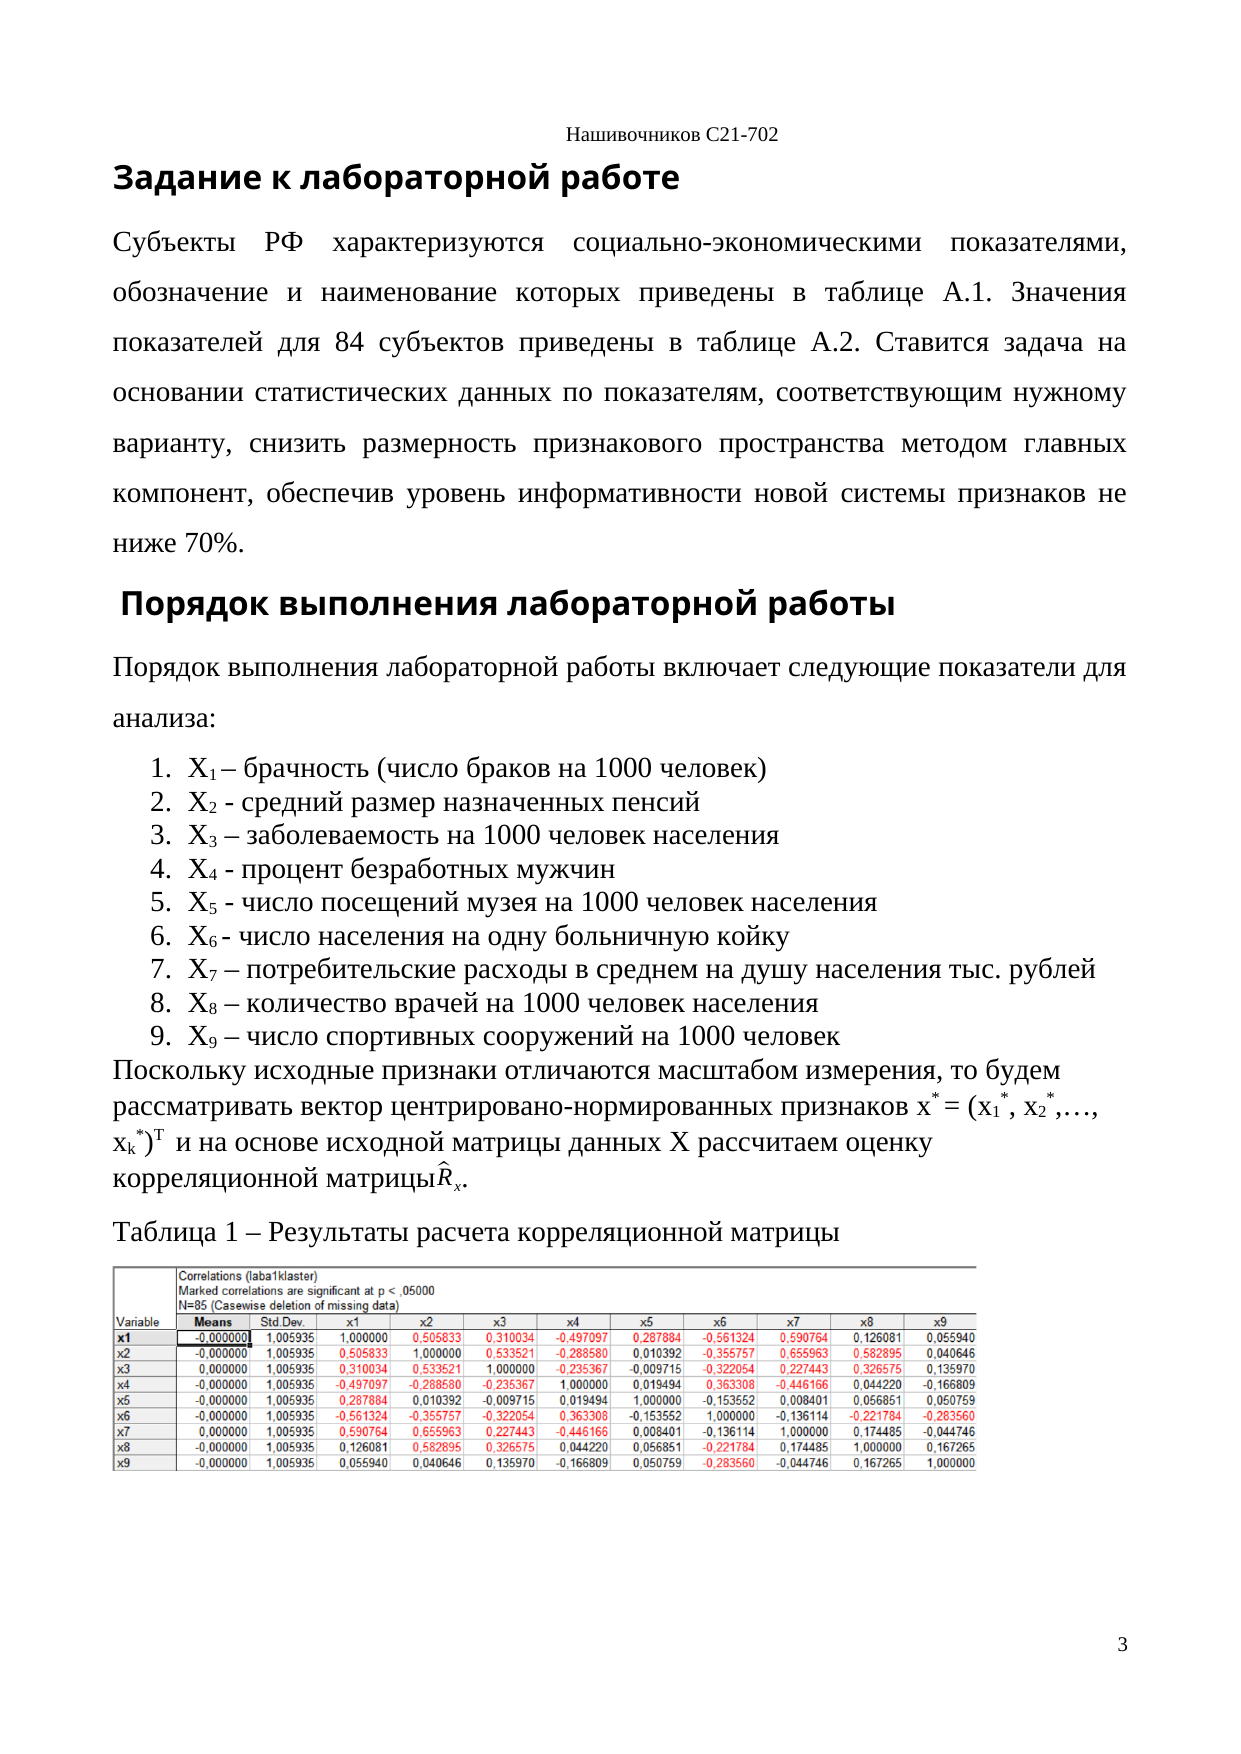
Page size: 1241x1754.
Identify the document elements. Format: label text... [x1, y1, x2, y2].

subtitle Порядок выполнения лабораторной работы [112, 580, 1128, 625]
list X3 – заболеваемость на 1000 человек населения [150, 817, 1128, 851]
list X9 – число спортивных сооружений на 1000 человек [150, 1018, 1128, 1052]
list X7 – потребительские расходы в среднем на душу населения тыс. рублей [150, 951, 1128, 985]
list X4 - процент безработных мужчин [150, 851, 1128, 884]
list X8 – количество врачей на 1000 человек населения [150, 985, 1128, 1018]
list X6 - число населения на одну больничную койку [150, 918, 1128, 951]
text Субъекты РФ характеризуются социально-экономическими показателями, обозначение и наименование которых приведены в таблице А.1. Значения показателей для 84 субъектов приведены в таблице А.2. Ставится задача на основании статистических данных по показателям, соответствующим нужному варианту, снизить размерность признакового пространства методом главных компонент, обеспечив уровень информативности новой системы признаков не ниже 70%. [112, 224, 1128, 559]
text Таблица 1 – Результаты расчета корреляционной матрицы [112, 1214, 1128, 1247]
list X1 – брачность (число браков на 1000 человек) [150, 750, 1128, 784]
list X2 - средний размер назначенных пенсий [150, 784, 1128, 817]
list X5 - число посещений музея на 1000 человек населения [150, 884, 1128, 918]
subtitle Задание к лабораторной работе [112, 154, 1128, 199]
text Поскольку исходные признаки отличаются масштабом измерения, то будем рассматривать вектор центрировано-нормированных признаков x* = (x1*, x2*,…, xk*)T и на основе исходной матрицы данных X рассчитаем оценку корреляционной матрицы. [112, 1052, 1128, 1194]
picture [112, 1266, 977, 1471]
text Порядок выполнения лабораторной работы включает следующие показатели для анализа: [112, 649, 1128, 733]
